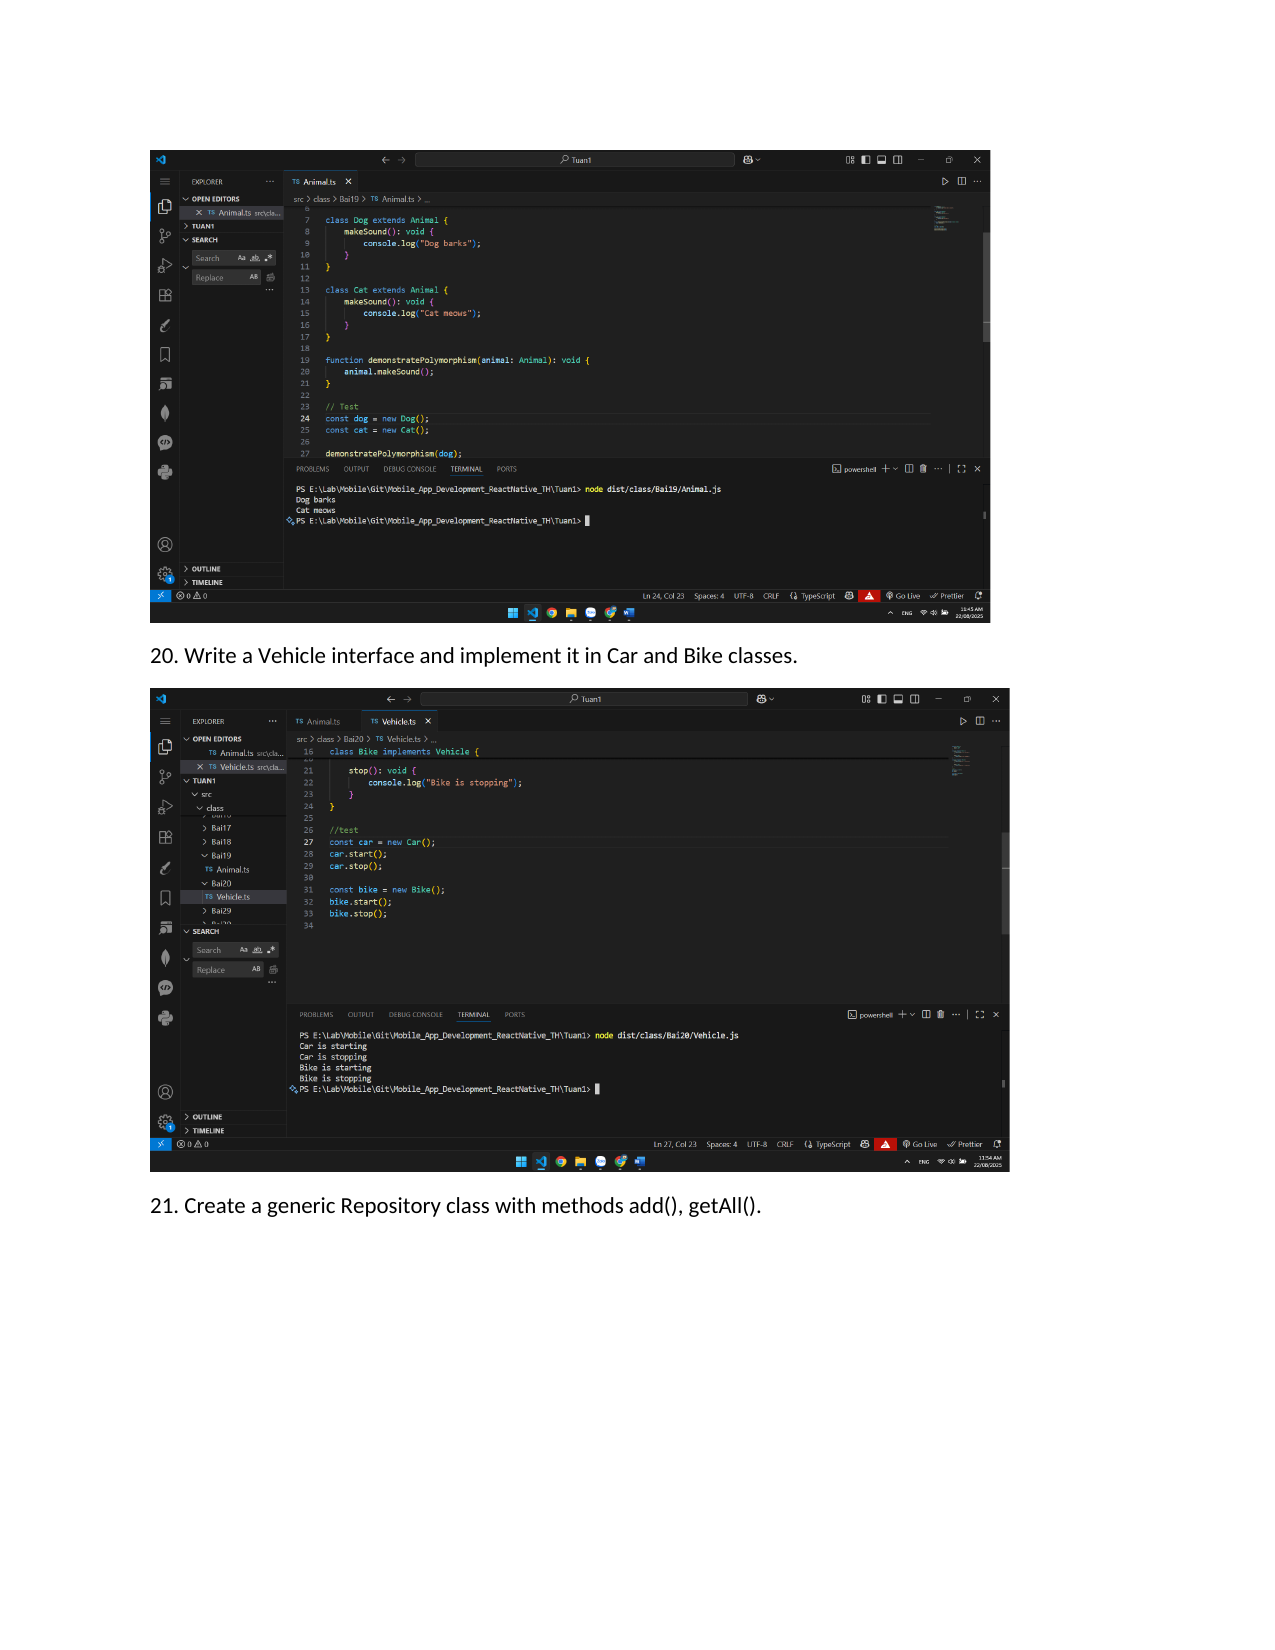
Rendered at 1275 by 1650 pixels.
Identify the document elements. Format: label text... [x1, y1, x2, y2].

picture [150, 688, 1010, 1172]
text 21. Create a generic Repository class with methods add(), getAll(). [150, 1191, 1125, 1219]
text 20. Write a Vehicle interface and implement it in Car and Bike classes. [150, 642, 1125, 670]
picture [150, 150, 991, 623]
